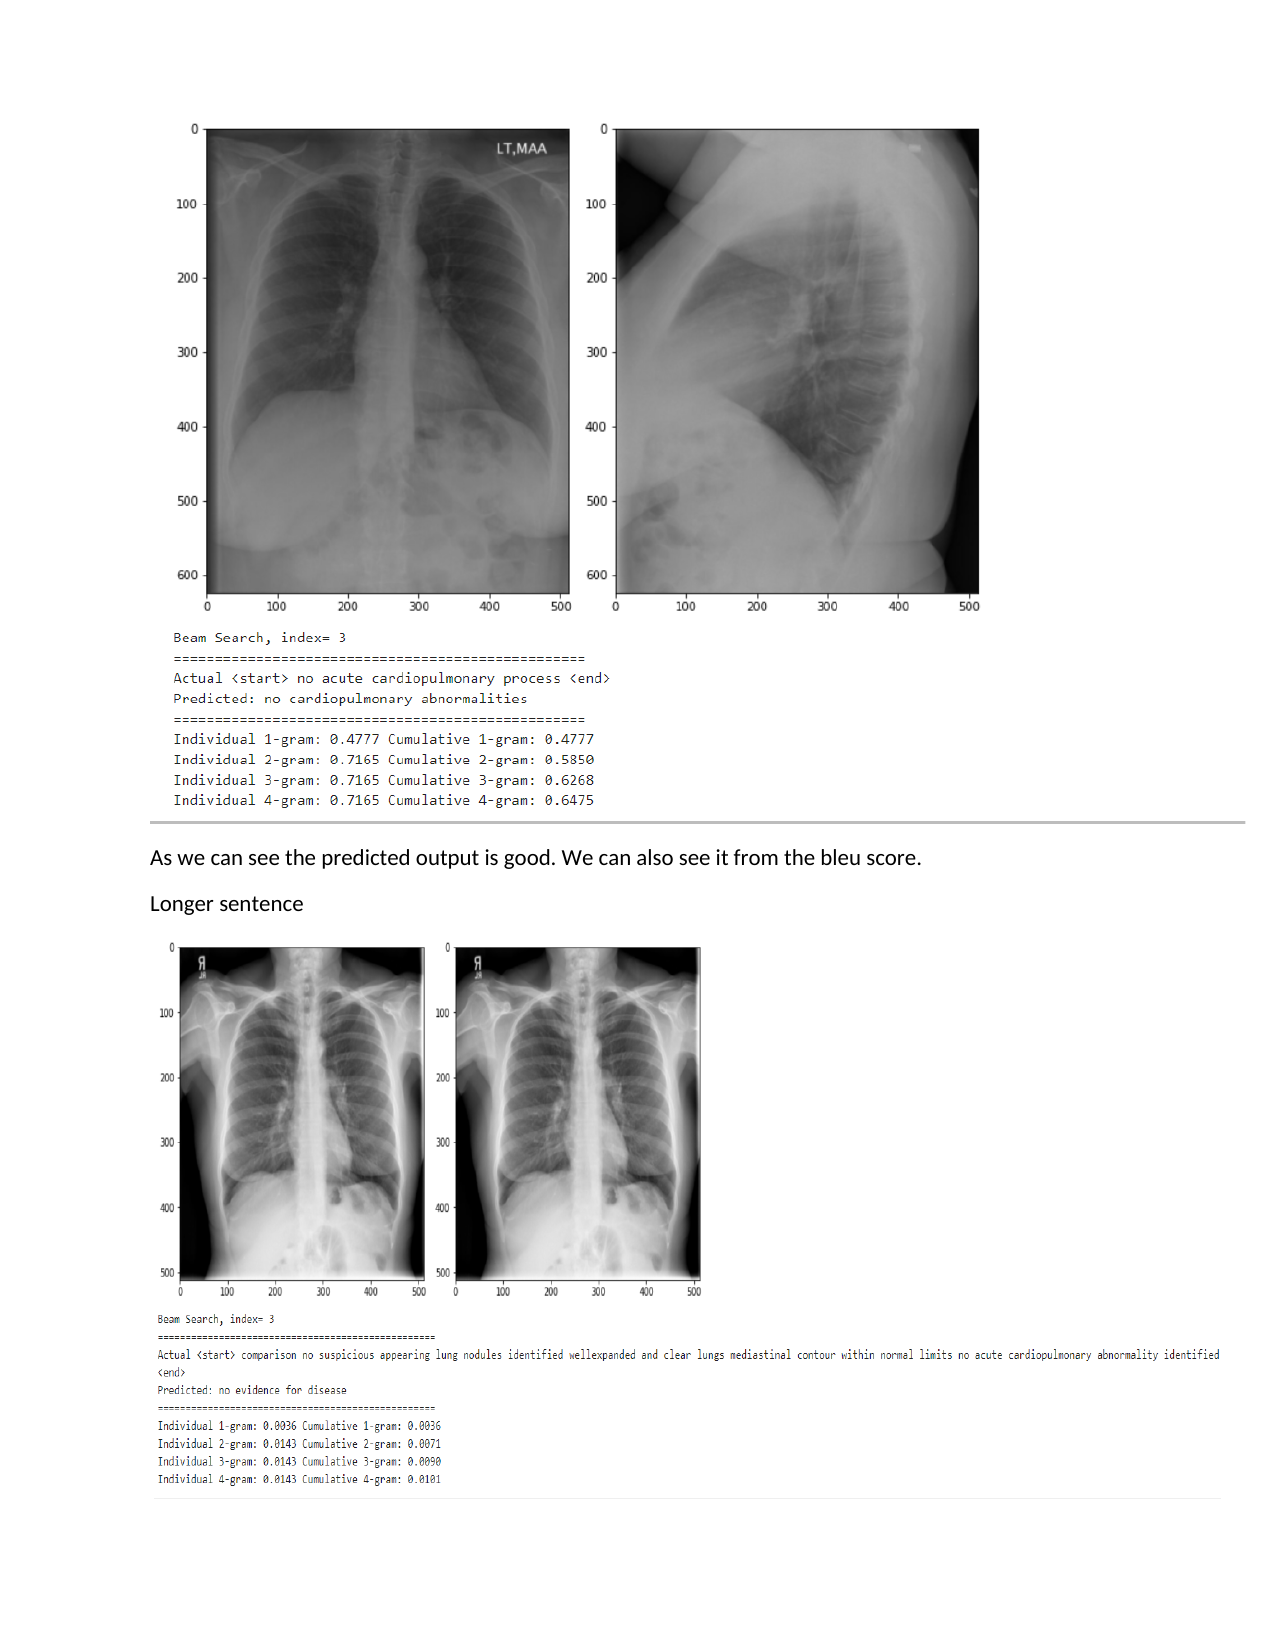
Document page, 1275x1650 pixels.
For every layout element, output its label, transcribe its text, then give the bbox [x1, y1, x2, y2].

picture [150, 936, 1224, 1499]
picture [150, 112, 1246, 824]
text Longer sentence [150, 889, 1125, 918]
text As we can see the predicted output is good. We can also see it from the bleu score. [150, 843, 1125, 871]
